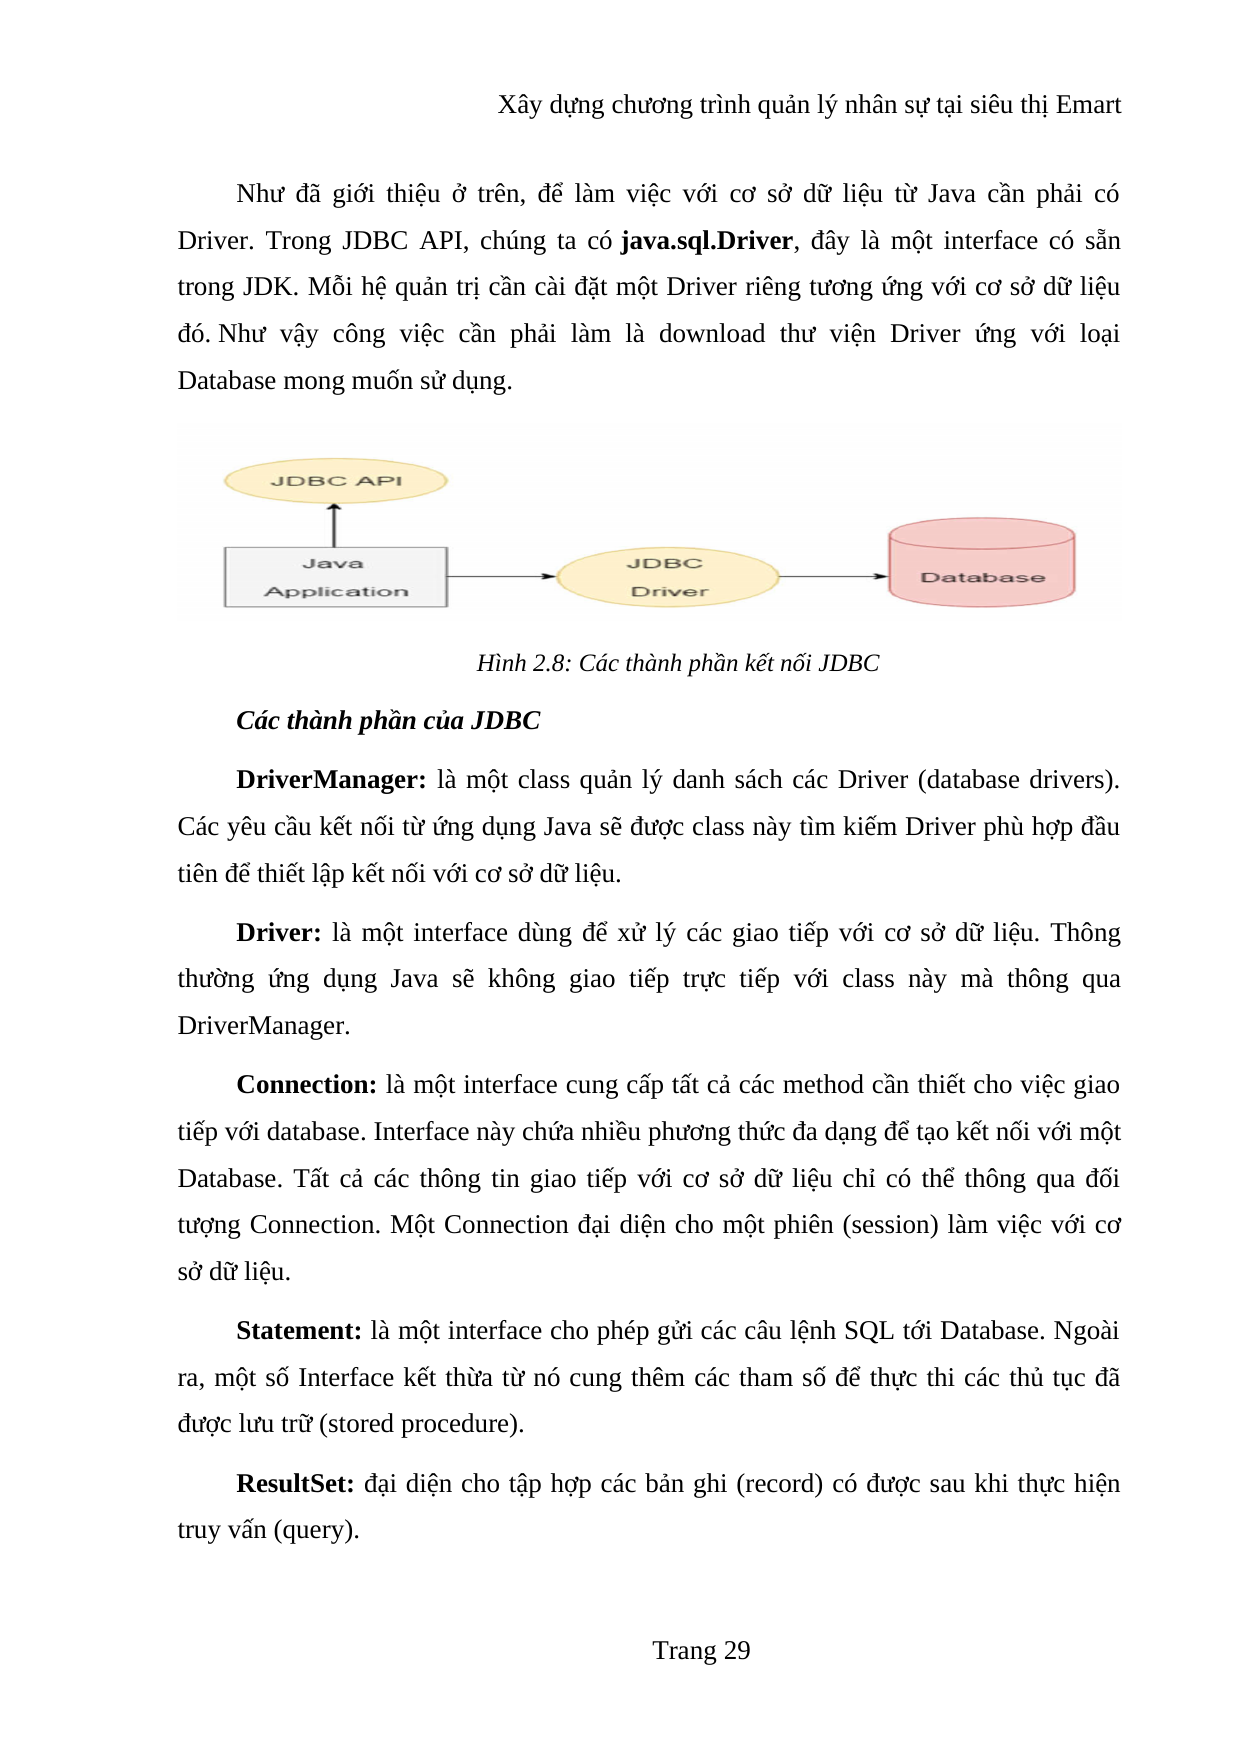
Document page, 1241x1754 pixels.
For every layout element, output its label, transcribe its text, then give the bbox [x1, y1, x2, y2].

text Driver: là một interface dùng để xử lý các giao tiếp với cơ sở dữ liệu. Thông thường ứng dụng Java sẽ không giao tiếp trực tiếp với class này mà thông qua DriverManager. [177, 916, 1122, 1040]
text Như đã giới thiệu ở trên, để làm việc với cơ sở dữ liệu từ Java cần phải có Driver. Trong JDBC API, chúng ta có java.sql.Driver, đây là một interface có sẵn trong JDK. Mỗi hệ quản trị cần cài đặt một Driver riêng tương ứng với cơ sở dữ liệu đó. Như vậy công việc cần phải làm là download thư viện Driver ứng với loại Database mong muốn sử dụng. [177, 177, 1122, 395]
text Connection: là một interface cung cấp tất cả các method cần thiết cho việc giao tiếp với database. Interface này chứa nhiều phương thức đa dạng để tạo kết nối với một Database. Tất cả các thông tin giao tiếp với cơ sở dữ liệu chỉ có thể thông qua đối tượng Connection. Một Connection đại diện cho một phiên (session) làm việc với cơ sở dữ liệu. [177, 1068, 1122, 1286]
text DriverManager: là một class quản lý danh sách các Driver (database drivers). Các yêu cầu kết nối từ ứng dụng Java sẽ được class này tìm kiếm Driver phù hợp đầu tiên để thiết lập kết nối với cơ sở dữ liệu. [177, 763, 1122, 888]
picture [177, 423, 1123, 621]
text Các thành phần của JDBC [177, 704, 1122, 735]
text ResultSet: đại diện cho tập hợp các bản ghi (record) có được sau khi thực hiện truy vấn (query). [177, 1467, 1122, 1544]
text Statement: là một interface cho phép gửi các câu lệnh SQL tới Database. Ngoài ra, một số Interface kết thừa từ nó cung thêm các tham số để thực thi các thủ tục đã được lưu trữ (stored procedure). [177, 1314, 1122, 1439]
